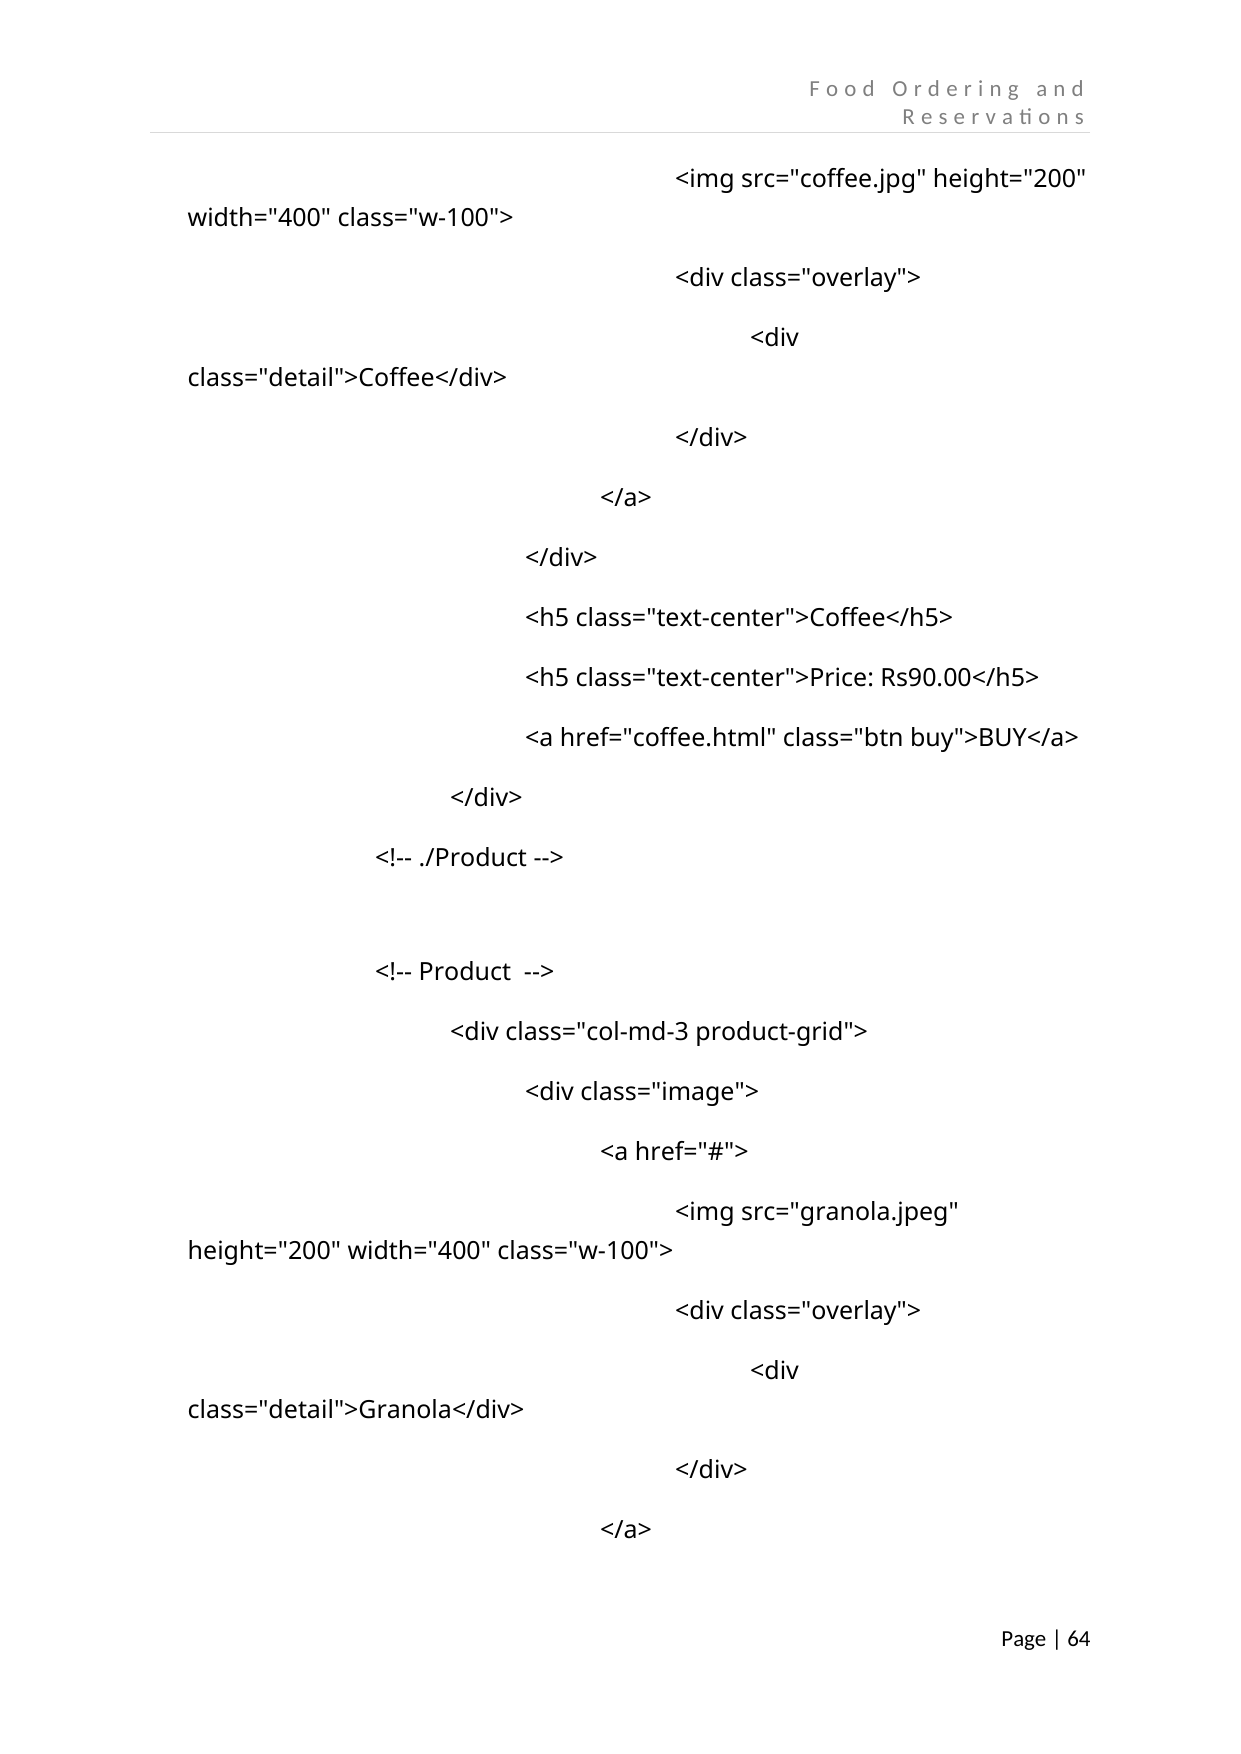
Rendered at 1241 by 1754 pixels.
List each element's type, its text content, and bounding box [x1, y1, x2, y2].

text <!-- ./Product --> [187, 839, 1090, 873]
text </a> [187, 1512, 1090, 1546]
text <img src="granola.jpeg" height="200" width="400" class="w-100"> [187, 1193, 1090, 1266]
text <!-- Product --> [187, 953, 1090, 987]
text <div class="detail">Coffee</div> [187, 320, 1090, 393]
text <div class="overlay"> [187, 260, 1090, 294]
text </div> [187, 539, 1090, 573]
text <a href="coffee.html" class="btn buy">BUY</a> [187, 719, 1090, 753]
text </a> [187, 479, 1090, 513]
text </div> [187, 1452, 1090, 1486]
text <div class="overlay"> [187, 1292, 1090, 1326]
text <div class="detail">Granola</div> [187, 1352, 1090, 1426]
text <img src="coffee.jpg" height="200" width="400" class="w-100"> [187, 161, 1090, 234]
text <a href="#"> [187, 1133, 1090, 1167]
text <h5 class="text-center">Price: Rs90.00</h5> [187, 659, 1090, 693]
text </div> [187, 419, 1090, 453]
text <div class="col-md-3 product-grid"> [187, 1013, 1090, 1047]
text <h5 class="text-center">Coffee</h5> [187, 599, 1090, 633]
text <div class="image"> [187, 1073, 1090, 1107]
text </div> [187, 779, 1090, 813]
